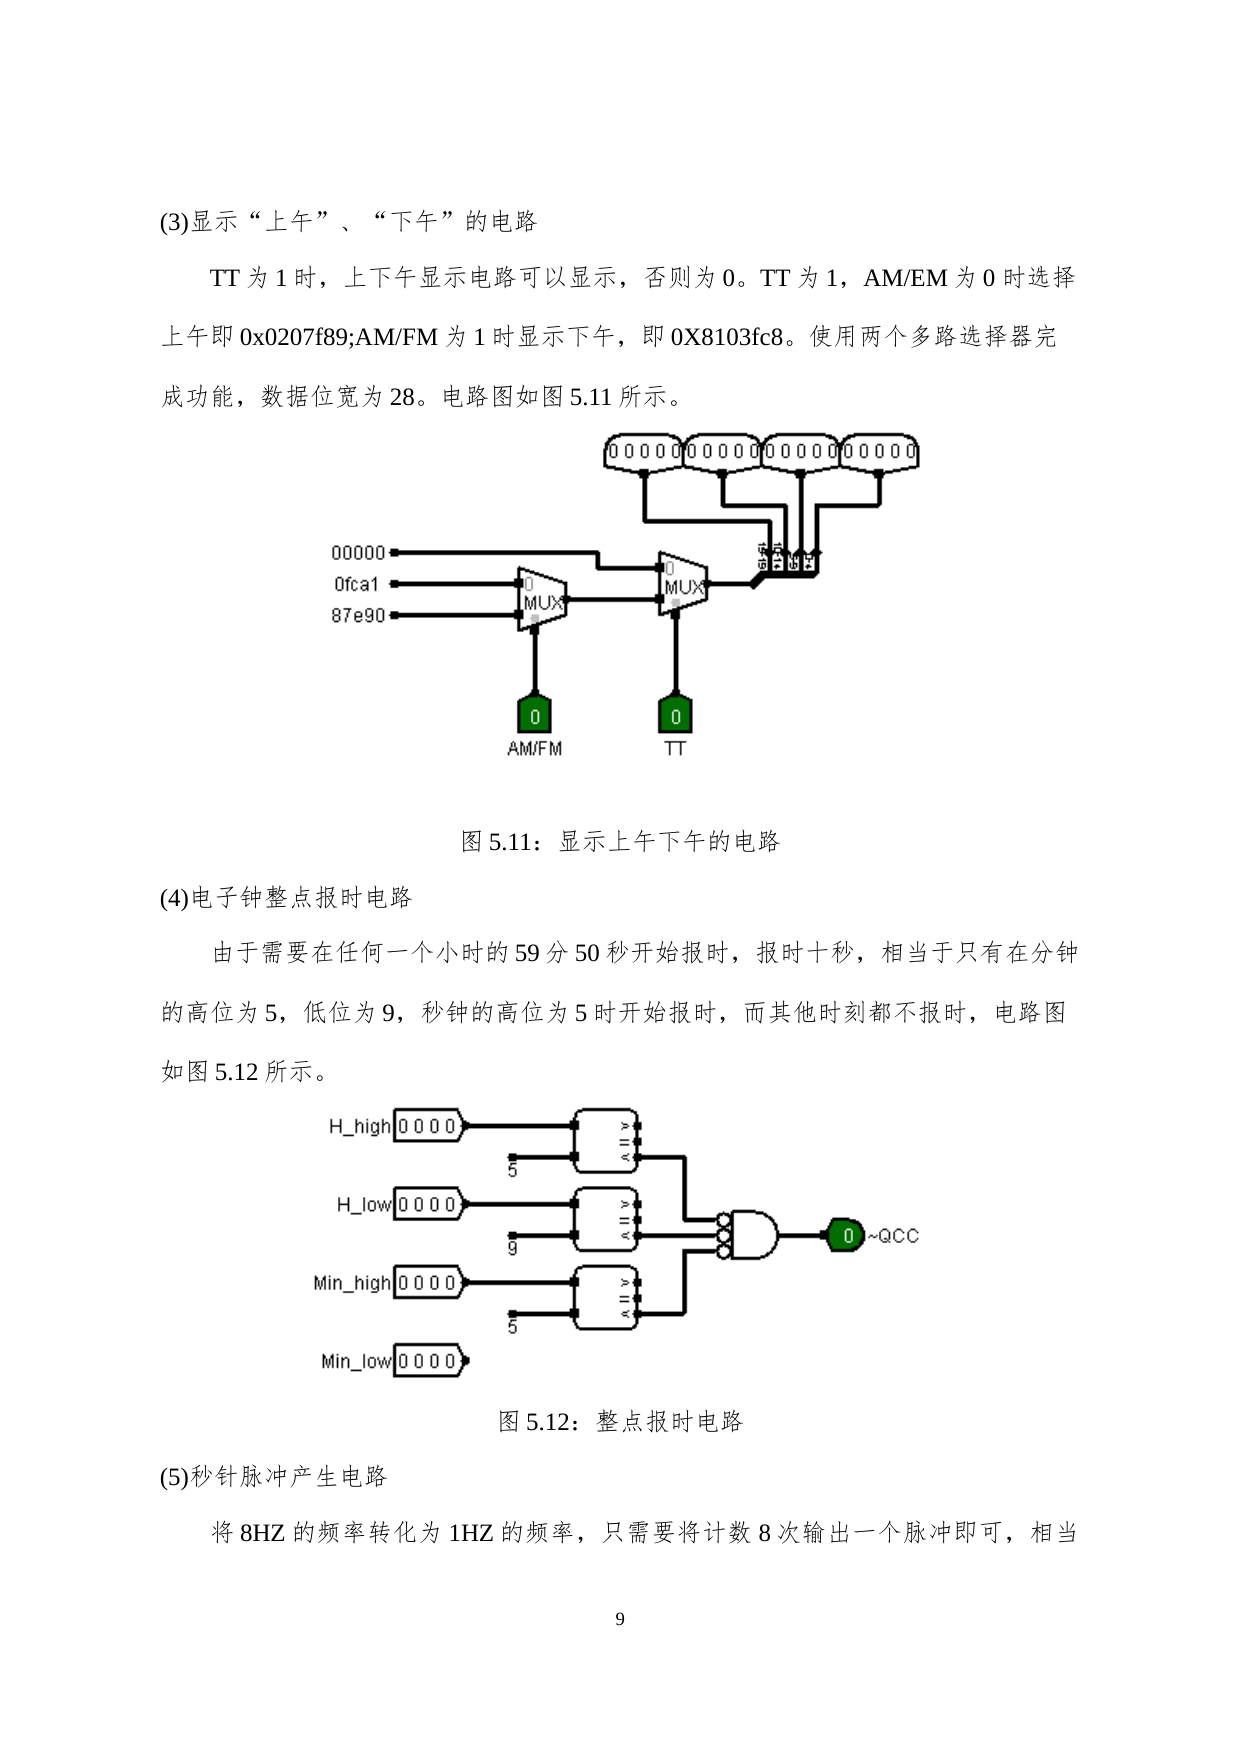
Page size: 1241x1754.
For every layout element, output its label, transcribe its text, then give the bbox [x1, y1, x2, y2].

text 图5.11：显示上午下午的电路 [159, 817, 1081, 865]
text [159, 1507, 1081, 1555]
text 由于需要在任何一个小时的59分50秒开始报时，报时十秒，相当于只有在分钟的高位为5，低位为9，秒钟的高位为5时开始报时，而其他时刻都不报时，电路图如图5.12所示。 [159, 928, 1081, 1095]
picture [314, 427, 926, 768]
text 图5.12：整点报时电路 [159, 1397, 1081, 1444]
picture [312, 1102, 928, 1384]
text (3)显示“上午”、“下午”的电路 [159, 197, 1081, 245]
text (4)电子钟整点报时电路 [159, 872, 1081, 920]
text (5)秒针脉冲产生电路 [159, 1452, 1081, 1500]
text TT为1时，上下午显示电路可以显示，否则为0。TT为1，AM/EM为0 时选择上午即0x0207f89;AM/FM为1时显示下午，即0X8103fc8。使用两个多路选择器完成功能，数据位宽为28。电路图如图5.11所示。 [159, 252, 1081, 419]
